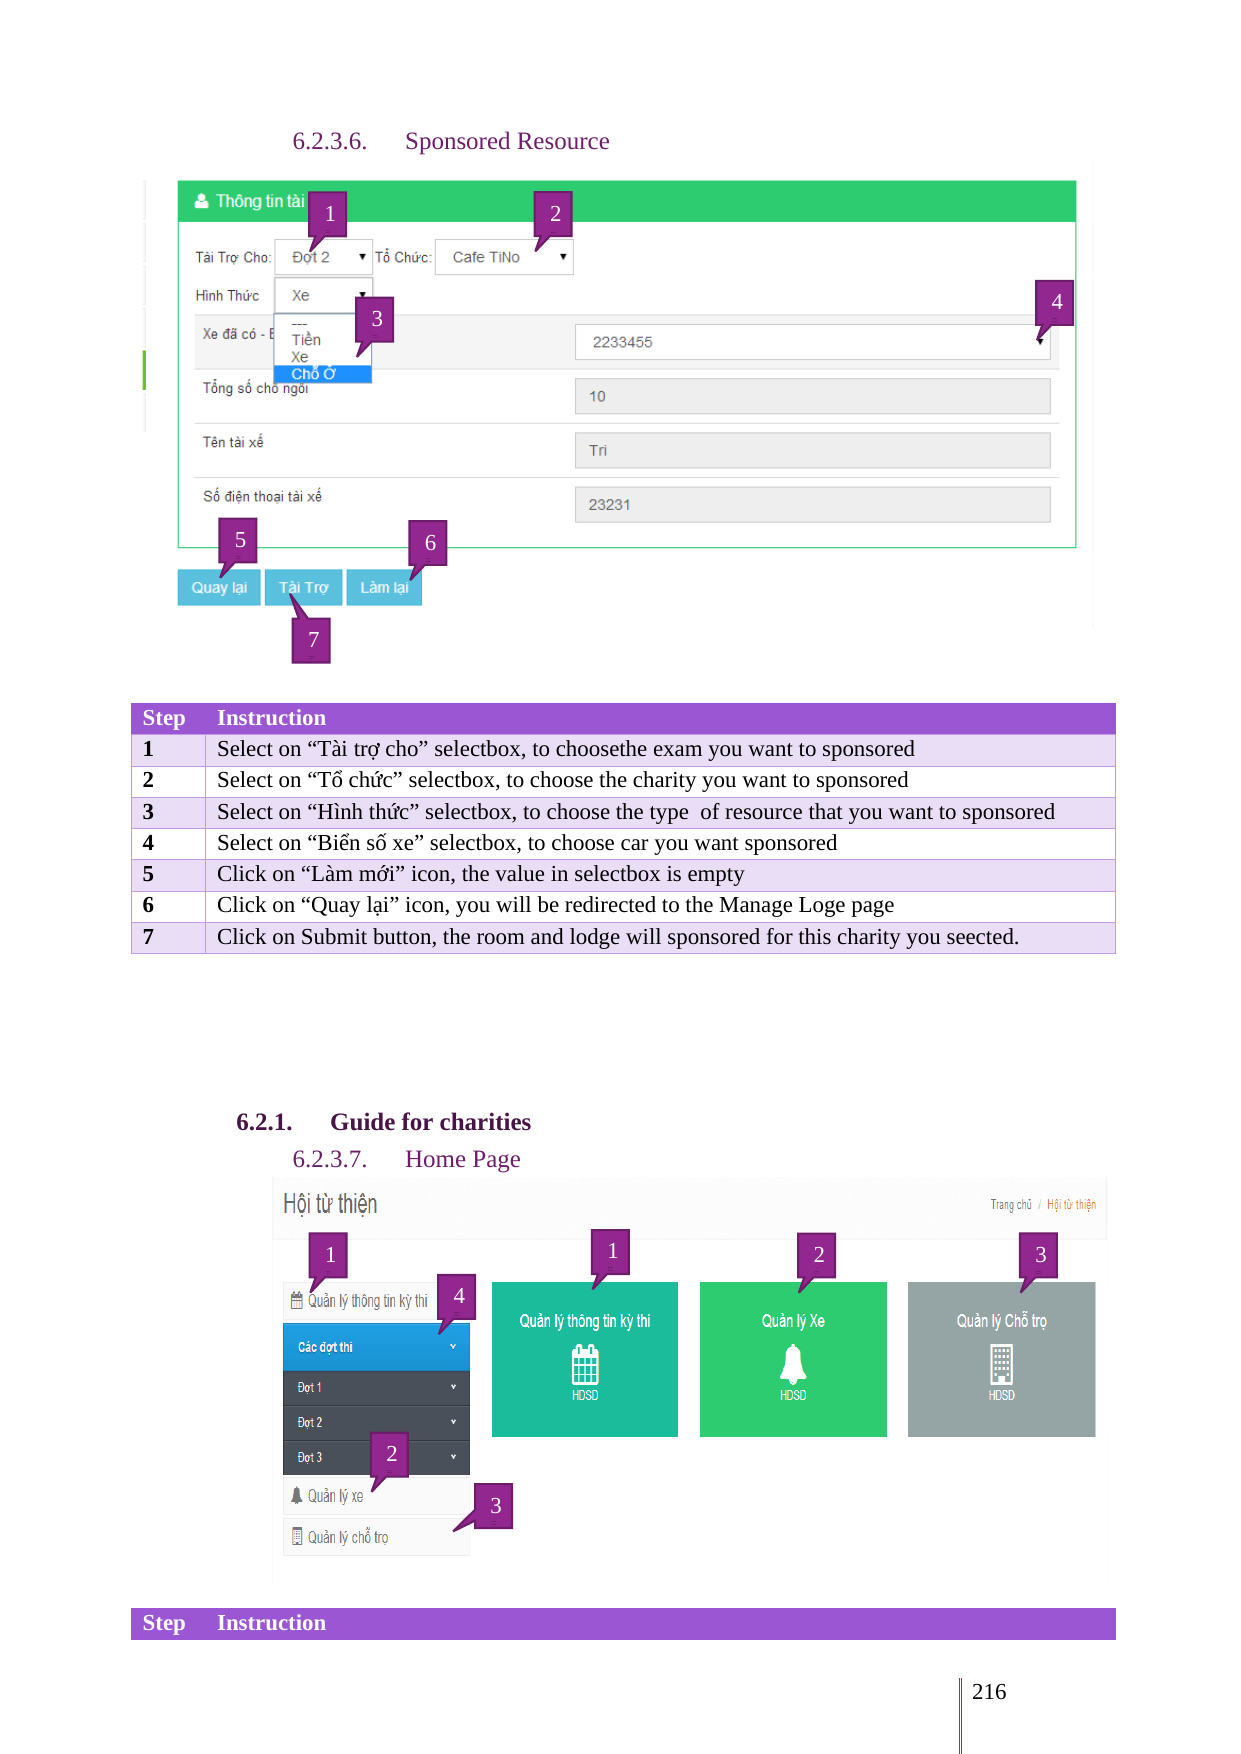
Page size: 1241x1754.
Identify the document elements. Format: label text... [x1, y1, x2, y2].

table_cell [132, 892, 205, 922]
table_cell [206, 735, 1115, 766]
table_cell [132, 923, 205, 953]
picture [142, 159, 1133, 628]
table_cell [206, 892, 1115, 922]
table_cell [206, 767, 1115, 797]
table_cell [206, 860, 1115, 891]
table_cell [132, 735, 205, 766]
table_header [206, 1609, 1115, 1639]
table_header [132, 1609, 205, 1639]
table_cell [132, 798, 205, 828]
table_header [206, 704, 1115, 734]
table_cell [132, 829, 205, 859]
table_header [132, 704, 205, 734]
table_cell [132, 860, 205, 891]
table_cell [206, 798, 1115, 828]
picture [207, 1177, 1118, 1583]
subtitle Guide for charities [292, 1107, 1165, 1136]
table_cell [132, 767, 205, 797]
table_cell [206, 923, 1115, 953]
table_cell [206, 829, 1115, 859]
subtitle Home Page [367, 1144, 1165, 1173]
subtitle Sponsored Resource [367, 126, 1165, 155]
